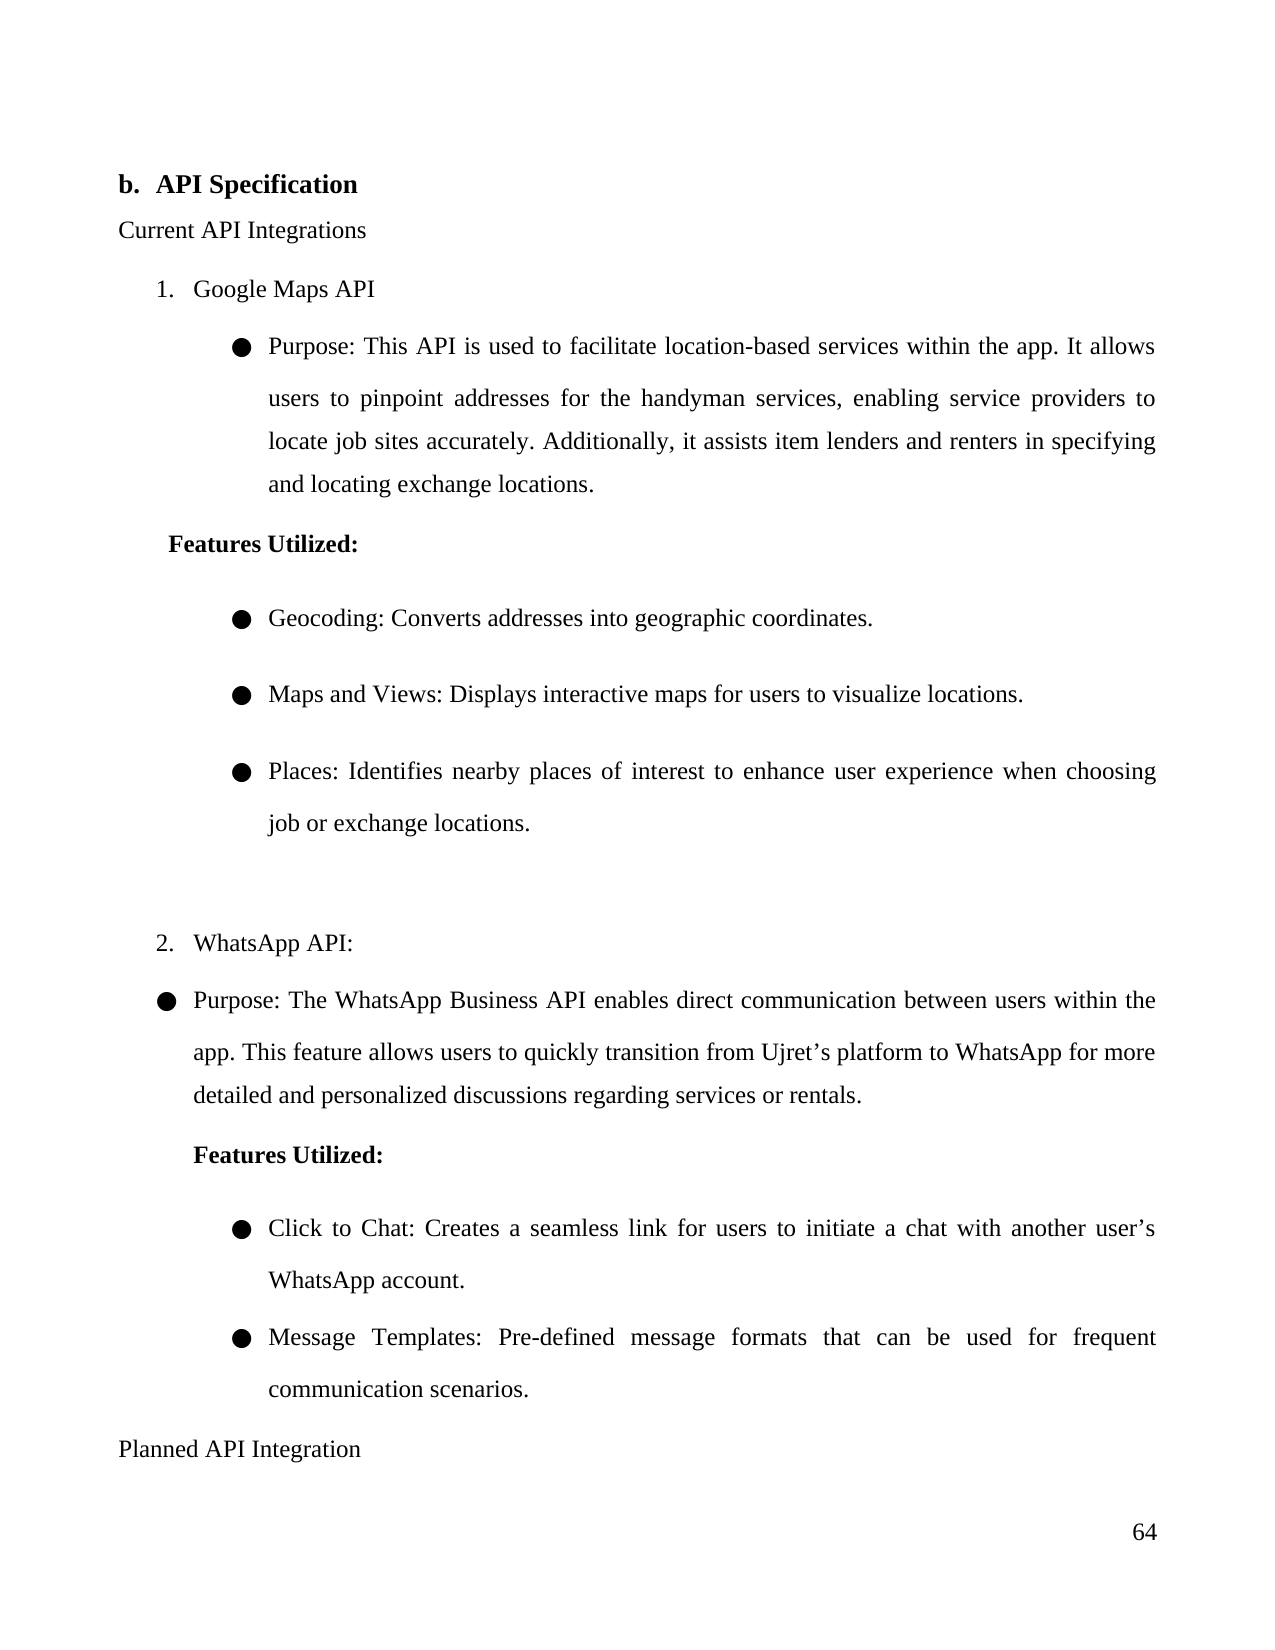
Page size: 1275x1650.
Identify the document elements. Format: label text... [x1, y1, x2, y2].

list Click to Chat: Creates a seamless link for users to initiate a chat with another user’s WhatsApp account. [231, 1199, 1157, 1294]
text Features Utilized: [118, 529, 1157, 558]
list Places: Identifies nearby places of interest to enhance user experience when choosing job or exchange locations. [231, 743, 1157, 837]
list Purpose: This API is used to facilitate location-based services within the app. It allows users to pinpoint addresses for the handyman services, enabling service providers to locate job sites accurately. Additionally, it assists item lenders and renters in specifying and locating exchange locations. [231, 318, 1157, 498]
list Google Maps API [156, 274, 1157, 303]
list Maps and Views: Displays interactive maps for users to visualize locations. [231, 666, 1157, 717]
list Message Templates: Pre-defined message formats that can be used for frequent communication scenarios. [231, 1308, 1157, 1403]
list Geocoding: Converts addresses into geographic coordinates. [231, 589, 1157, 640]
list WhatsApp API: [156, 928, 1157, 957]
text Current API Integrations [118, 215, 1157, 243]
text Planned API Integration [118, 1434, 1157, 1462]
subtitle API Specification [118, 168, 1157, 199]
text Features Utilized: [193, 1140, 1157, 1168]
list Purpose: The WhatsApp Business API enables direct communication between users within the app. This feature allows users to quickly transition from Ujret’s platform to WhatsApp for more detailed and personalized discussions regarding services or rentals. [156, 971, 1157, 1109]
